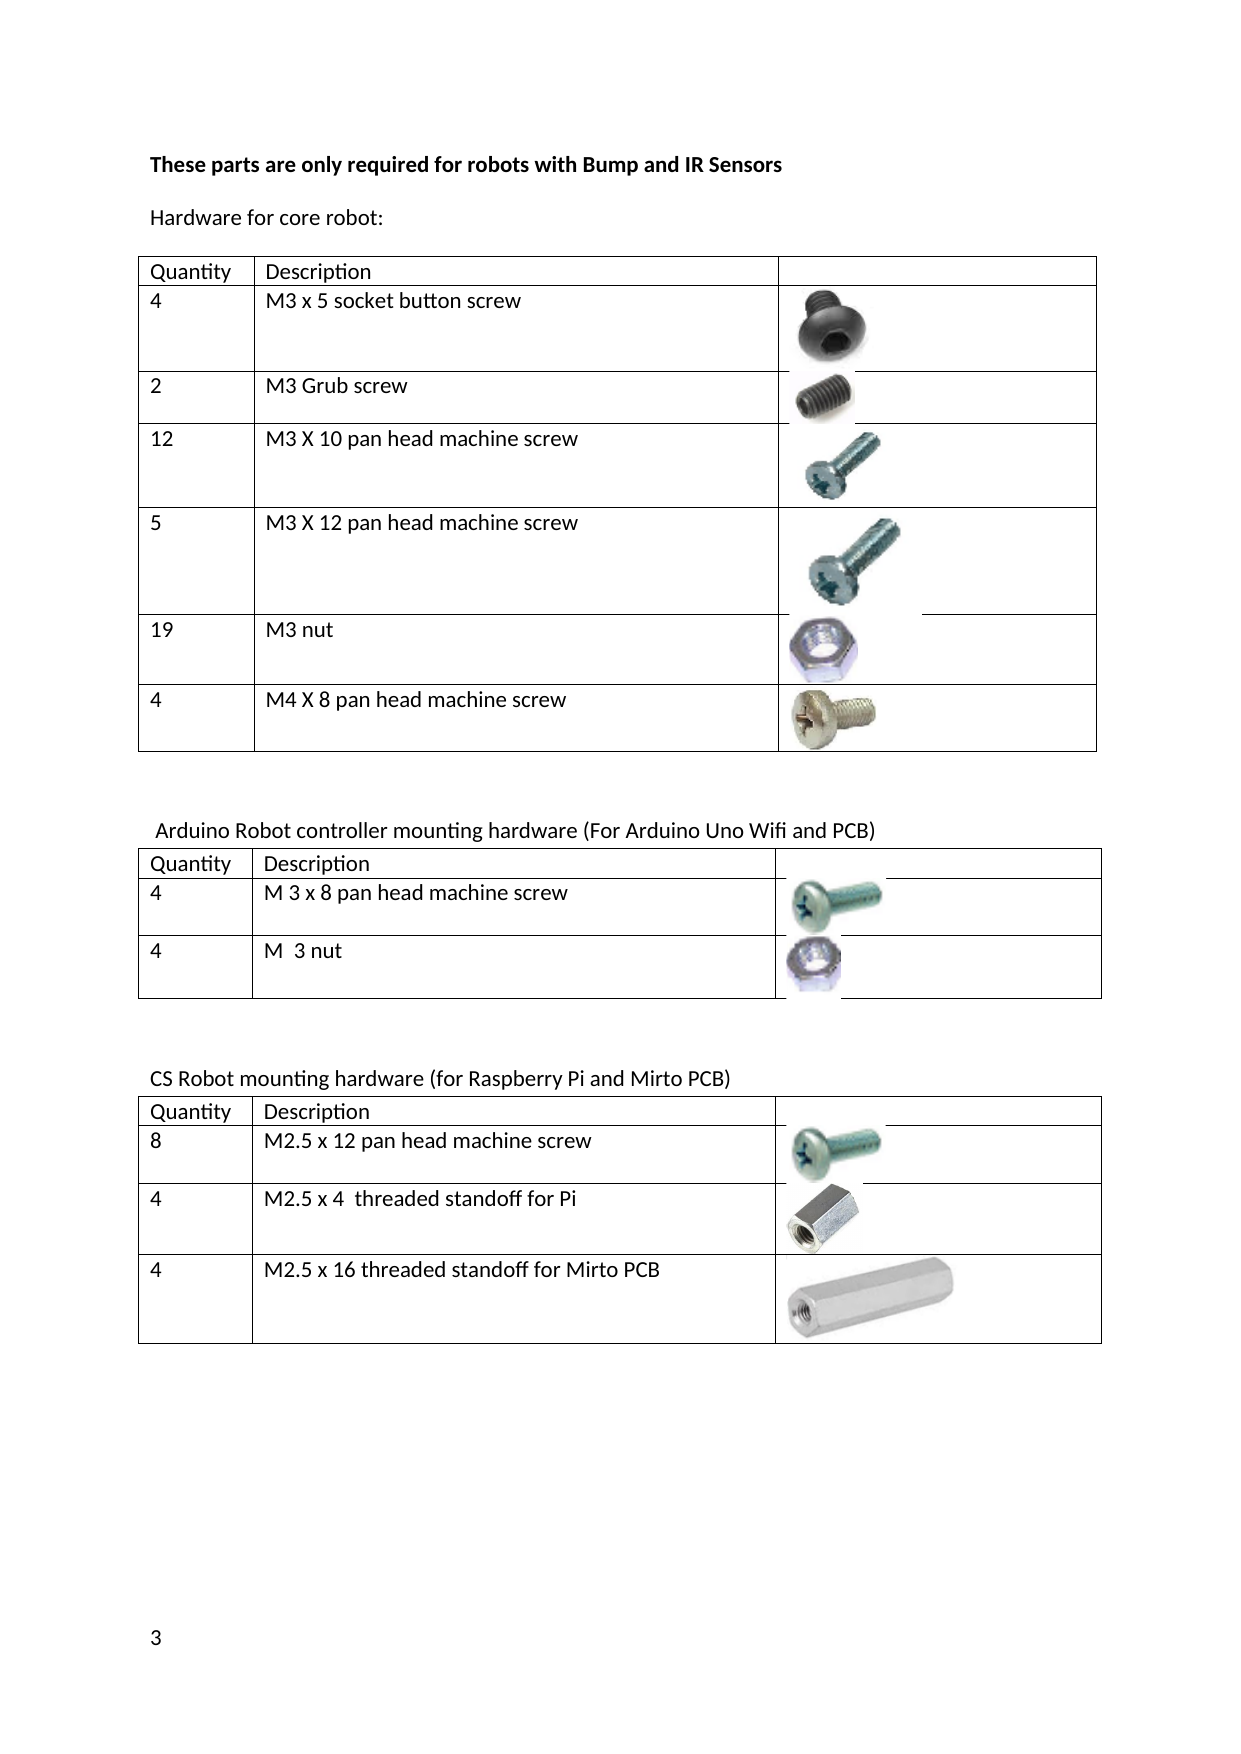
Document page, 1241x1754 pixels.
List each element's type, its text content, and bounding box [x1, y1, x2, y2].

table_cell 4 [139, 286, 254, 371]
table_header [776, 1097, 1101, 1125]
picture [786, 878, 887, 999]
table_cell [922, 508, 1096, 614]
table_cell 4 [139, 685, 254, 751]
table_cell [877, 685, 1096, 751]
table_cell [779, 372, 789, 423]
table_cell M4 X 8 pan head machine screw [255, 685, 778, 751]
table_header Quantity [139, 849, 252, 877]
table_cell [779, 424, 789, 507]
table_cell 2 [139, 372, 254, 423]
table_cell 4 [139, 1184, 252, 1254]
table_cell [841, 936, 1101, 998]
text CS Robot mounting hardware (for Raspberry Pi and Mirto PCB) [150, 1064, 1090, 1092]
table_cell [779, 615, 789, 684]
table_cell M3 X 12 pan head machine screw [255, 508, 778, 614]
table_header Quantity [139, 257, 254, 285]
table_cell 5 [139, 508, 254, 614]
table_header Quantity [139, 1097, 252, 1125]
table_cell [776, 1126, 786, 1183]
picture [789, 286, 899, 507]
table_cell [779, 286, 789, 371]
table_cell M 3 x 8 pan head machine screw [253, 879, 775, 935]
table_cell [776, 1255, 786, 1342]
table_cell [779, 508, 789, 614]
table_cell M3 X 10 pan head machine screw [255, 424, 778, 507]
table_cell [887, 879, 1101, 935]
picture [786, 1255, 958, 1343]
text Hardware for core robot: [150, 203, 1090, 231]
table_header Description [255, 257, 778, 285]
table_cell M2.5 x 4 threaded standoff for Pi [253, 1184, 775, 1254]
table_cell [886, 1126, 1101, 1183]
table_header [779, 257, 1096, 285]
table_cell 4 [139, 879, 252, 935]
table_cell 4 [139, 936, 252, 998]
text These parts are only required for robots with Bump and IR Sensors [150, 150, 1090, 178]
table_cell M3 x 5 socket button screw [255, 286, 778, 371]
table_header Description [253, 1097, 775, 1125]
picture [789, 685, 877, 751]
table_cell 12 [139, 424, 254, 507]
table_cell M2.5 x 16 threaded standoff for Mirto PCB [253, 1255, 775, 1342]
table_cell M3 Grub screw [255, 372, 778, 423]
table_cell M3 nut [255, 615, 778, 684]
table_cell [899, 424, 1096, 507]
table_cell [779, 685, 789, 751]
text Arduino Robot controller mounting hardware (For Arduino Uno Wifi and PCB) [150, 816, 1090, 844]
table_cell 19 [139, 615, 254, 684]
table_header [776, 849, 1101, 877]
table_cell [776, 1184, 786, 1254]
picture [789, 508, 922, 684]
table_cell 4 [139, 1255, 252, 1342]
table_cell M2.5 x 12 pan head machine screw [253, 1126, 775, 1183]
table_cell [863, 1184, 1101, 1254]
picture [786, 1125, 886, 1254]
table_cell [776, 936, 786, 998]
table_cell 8 [139, 1126, 252, 1183]
table_header Description [253, 849, 775, 877]
table_cell [874, 286, 1096, 371]
table_cell [858, 615, 1096, 684]
table_cell [776, 879, 786, 935]
table_cell [958, 1255, 1101, 1342]
table_cell M 3 nut [253, 936, 775, 998]
table_cell [855, 372, 1096, 423]
